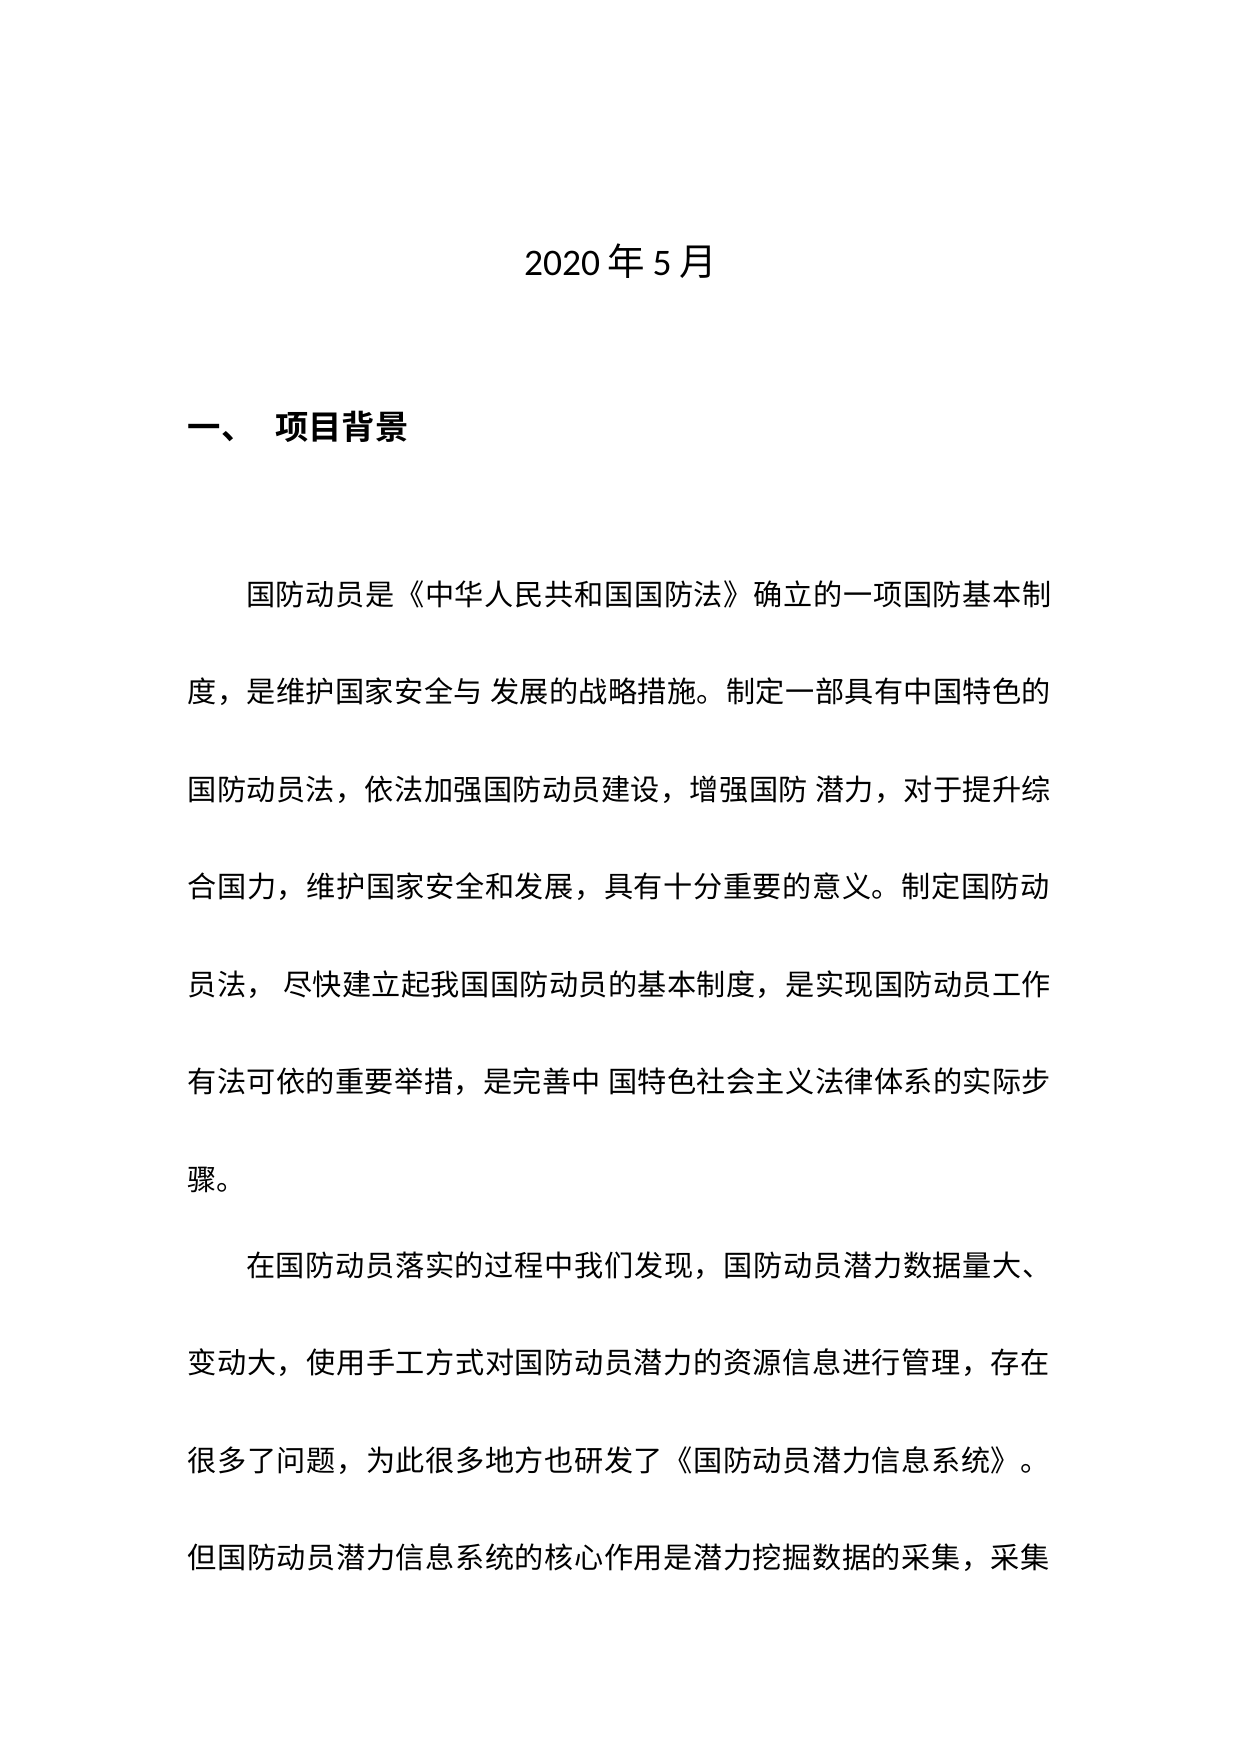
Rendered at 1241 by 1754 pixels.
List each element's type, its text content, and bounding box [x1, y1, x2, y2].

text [187, 1231, 1053, 1588]
text 2020年5月 [187, 227, 1053, 292]
subtitle 项目背景 [187, 392, 1053, 457]
text 国防动员是《中华人民共和国国防法》确立的一项国防基本制度，是维护国家安全与 发展的战略措施。制定一部具有中国特色的国防动员法，依法加强国防动员建设，增强国防 潜力，对于提升综合国力，维护国家安全和发展，具有十分重要的意义。制定国防动员法， 尽快建立起我国国防动员的基本制度，是实现国防动员工作有法可依的重要举措，是完善中 国特色社会主义法律体系的实际步骤。 [187, 560, 1053, 1210]
